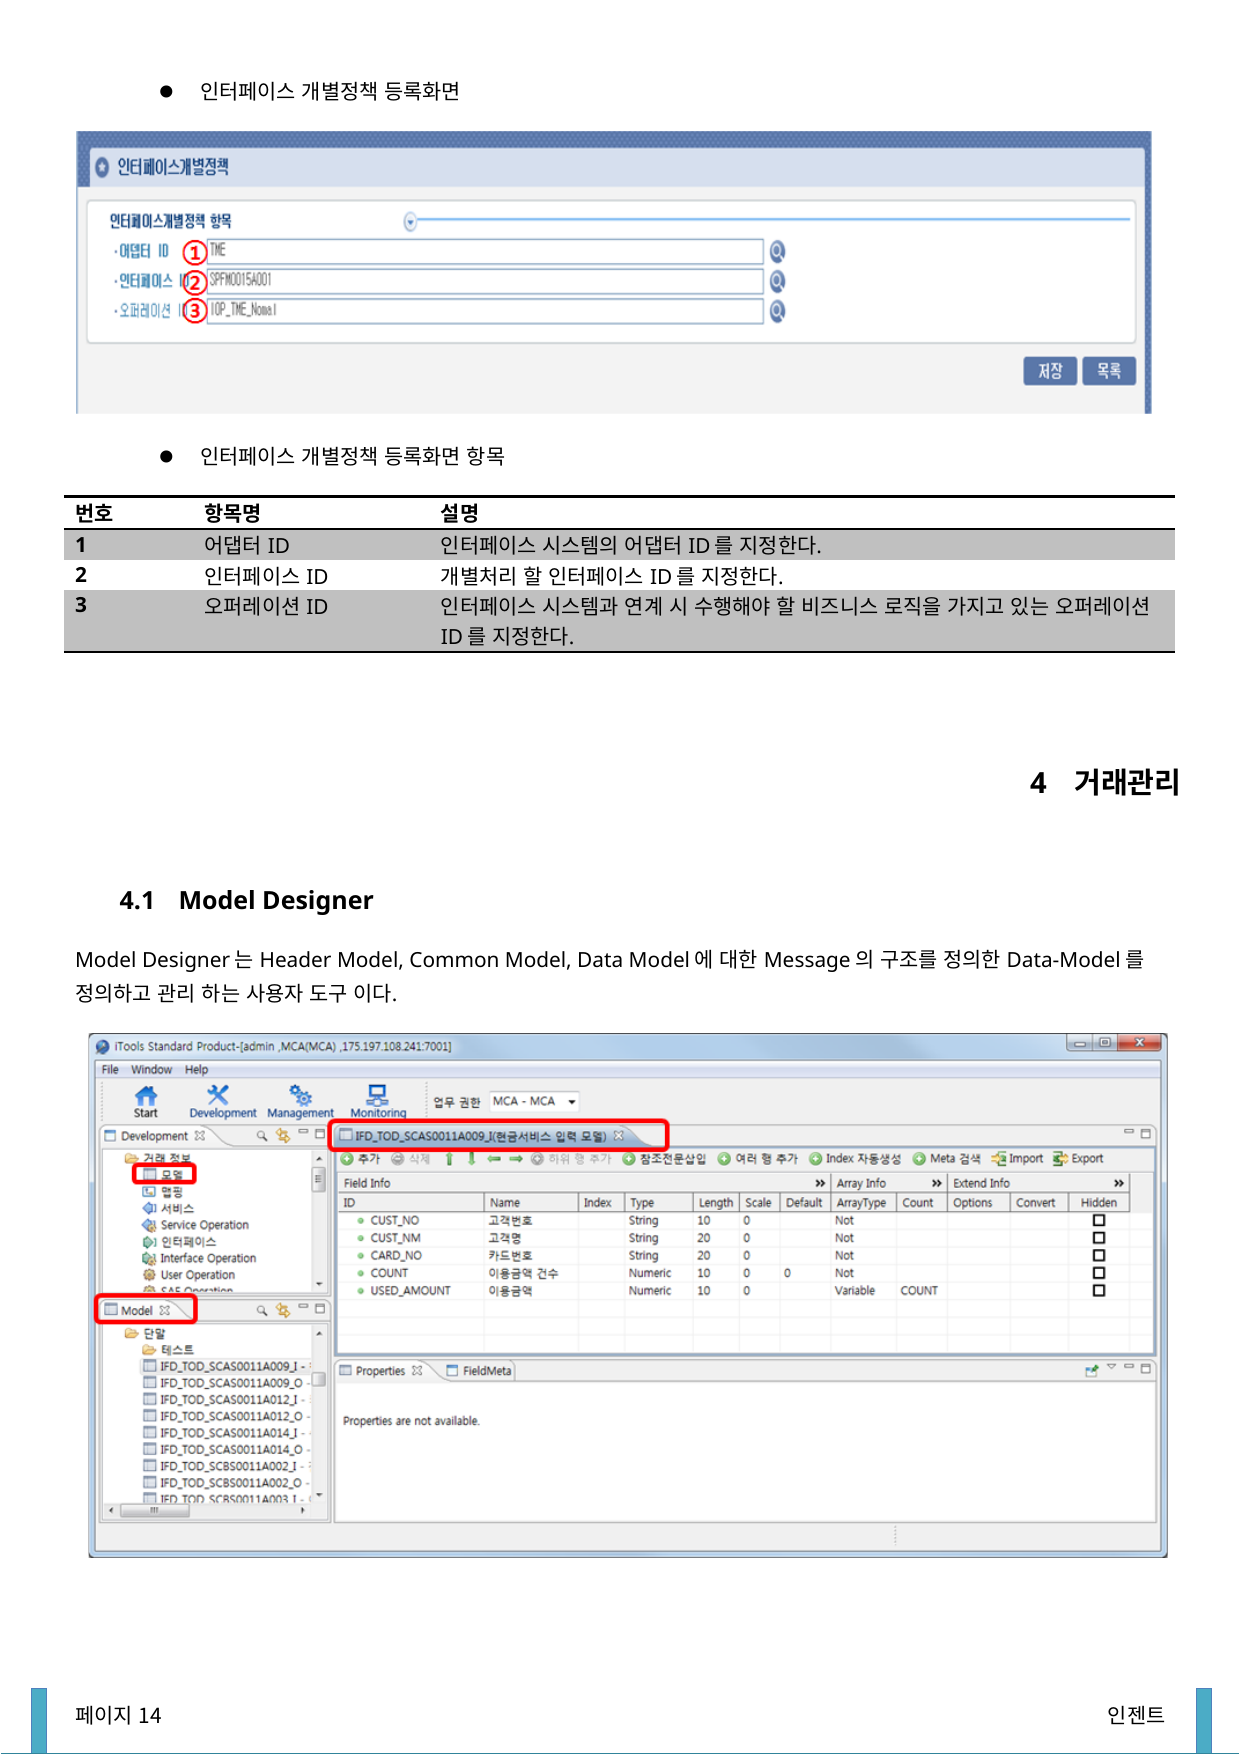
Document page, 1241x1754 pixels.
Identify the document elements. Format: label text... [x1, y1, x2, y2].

table_header 항목명 [193, 498, 429, 528]
subtitle 거래관리 [75, 760, 1181, 802]
picture [75, 130, 1153, 415]
text Model Designer는 Header Model, Common Model, Data Model에 대한 Message의 구조를 정의한 Data-Model를 정의하고 관리 하는 사용자 도구 이다. [75, 943, 1181, 1008]
table_cell 3 [64, 590, 193, 651]
subtitle Model Designer [119, 883, 1181, 917]
list 인터페이스 개별정책 등록화면 [158, 75, 1181, 105]
table_header 설명 [429, 498, 1175, 528]
table_cell 오퍼레이션 ID [193, 590, 429, 651]
table_cell 2 [64, 560, 193, 590]
table_cell 인터페이스 시스템의 어댑터 ID를 지정한다. [429, 530, 1175, 560]
table_cell 인터페이스 시스템과 연계 시 수행해야 할 비즈니스 로직을 가지고 있는 오퍼레이션 ID를 지정한다. [429, 590, 1175, 651]
table_cell 어댑터 ID [193, 530, 429, 560]
list 인터페이스 개별정책 등록화면 항목 [158, 440, 1181, 470]
table_cell 1 [64, 530, 193, 560]
picture [88, 1033, 1168, 1558]
table_cell 개별처리 할 인터페이스 ID를 지정한다. [429, 560, 1175, 590]
table_header 번호 [64, 498, 193, 528]
table_cell 인터페이스 ID [193, 560, 429, 590]
